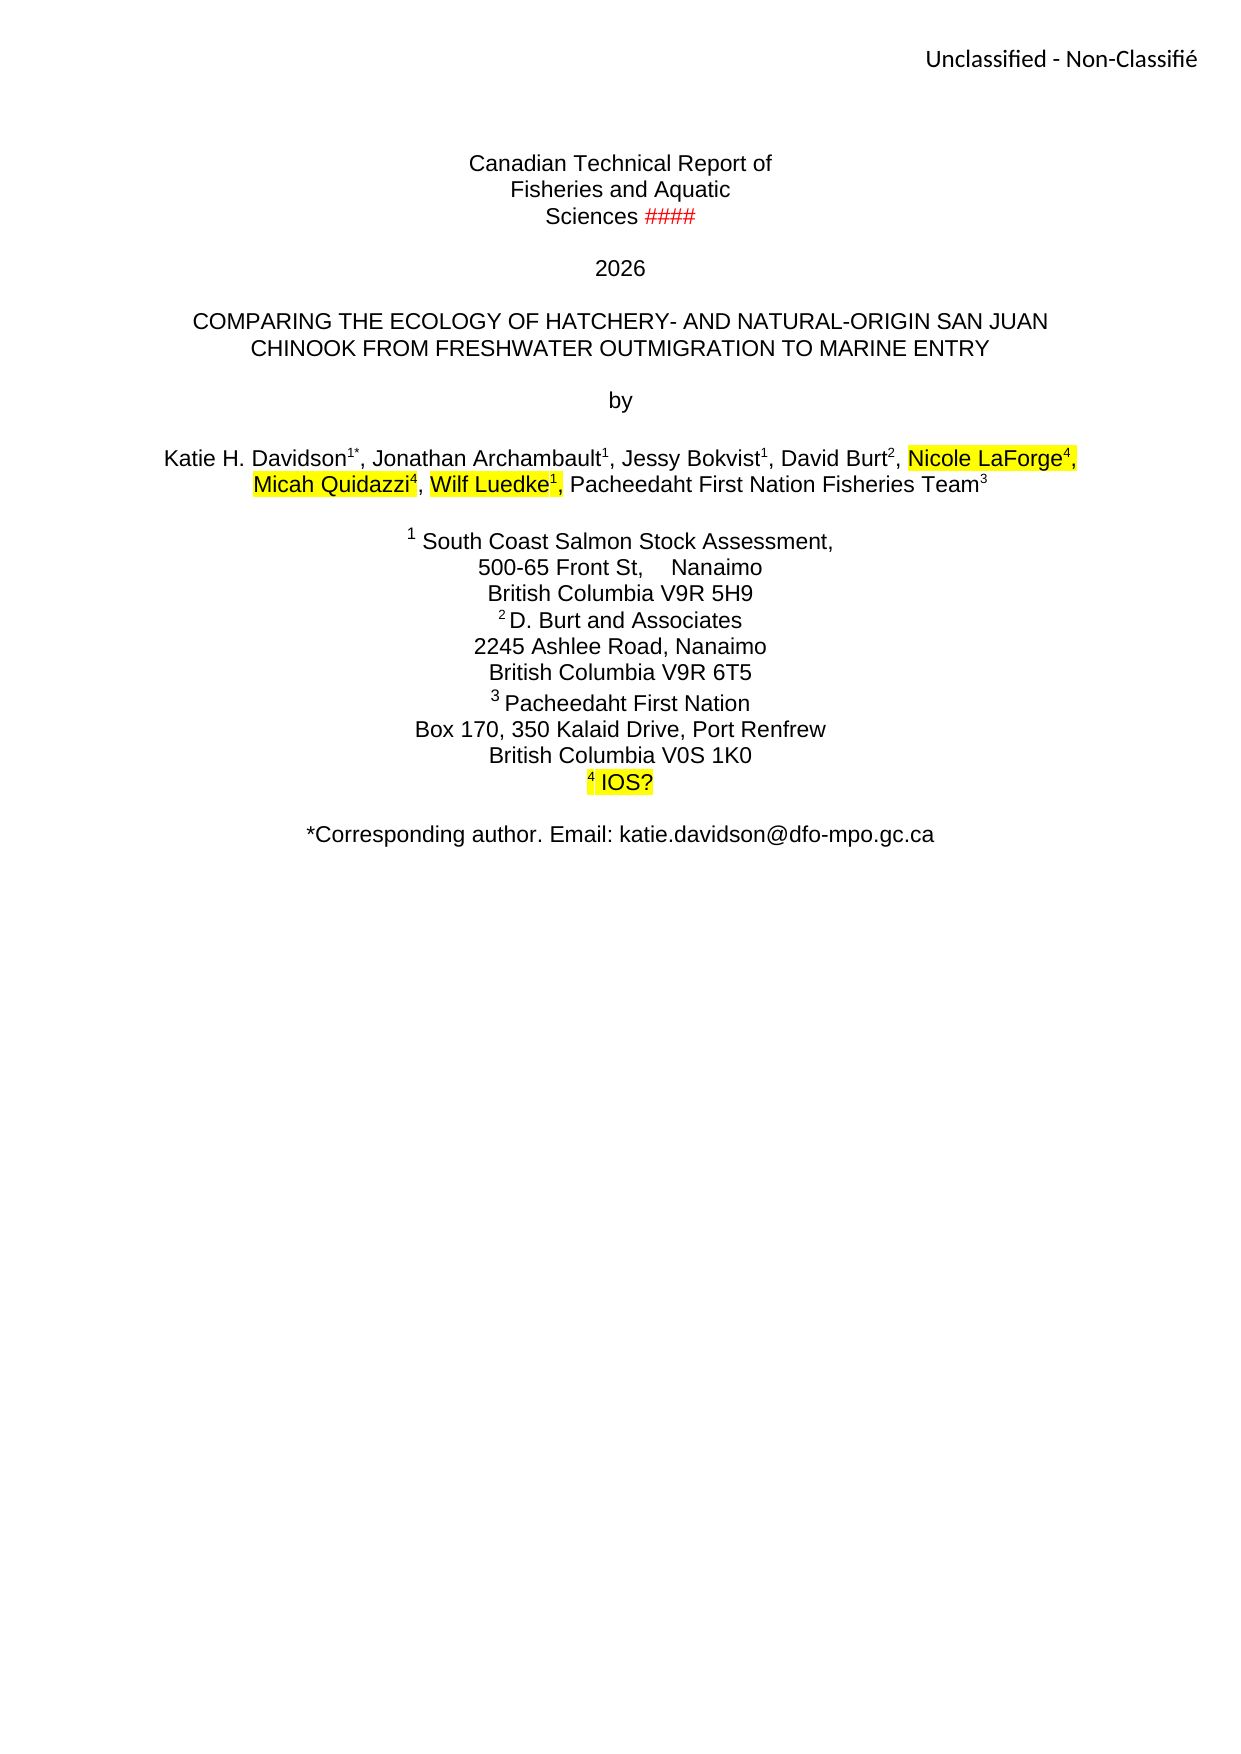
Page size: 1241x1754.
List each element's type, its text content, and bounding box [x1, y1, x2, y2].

text by [179, 387, 1062, 413]
text Comparing the ecology of hatchery- and natural-origin San Juan Chinook from freshwater outmigration to marine entry [150, 308, 1090, 361]
text 2026 [179, 255, 1062, 282]
text British Columbia V9R 6T5 [330, 659, 911, 686]
text 2245 Ashlee Road, Nanaimo [330, 633, 911, 659]
text 3 Pacheedaht First Nation [179, 686, 1062, 716]
text *Corresponding author. Email: katie.davidson@dfo-mpo.gc.ca [150, 821, 1090, 848]
text 1 South Coast Salmon Stock Assessment, [179, 524, 1062, 554]
text Box 170, 350 Kalaid Drive, Port Renfrew [330, 716, 911, 742]
text British Columbia V0S 1K0 [330, 742, 911, 768]
text 4 IOS? [330, 768, 911, 795]
text British Columbia V9R 5H9 [364, 580, 876, 607]
text 2 D. Burt and Associates [330, 607, 911, 633]
text 500-65 Front St, Nanaimo [364, 554, 876, 580]
text Canadian Technical Report of Fisheries and Aquatic Sciences #### [467, 150, 773, 229]
